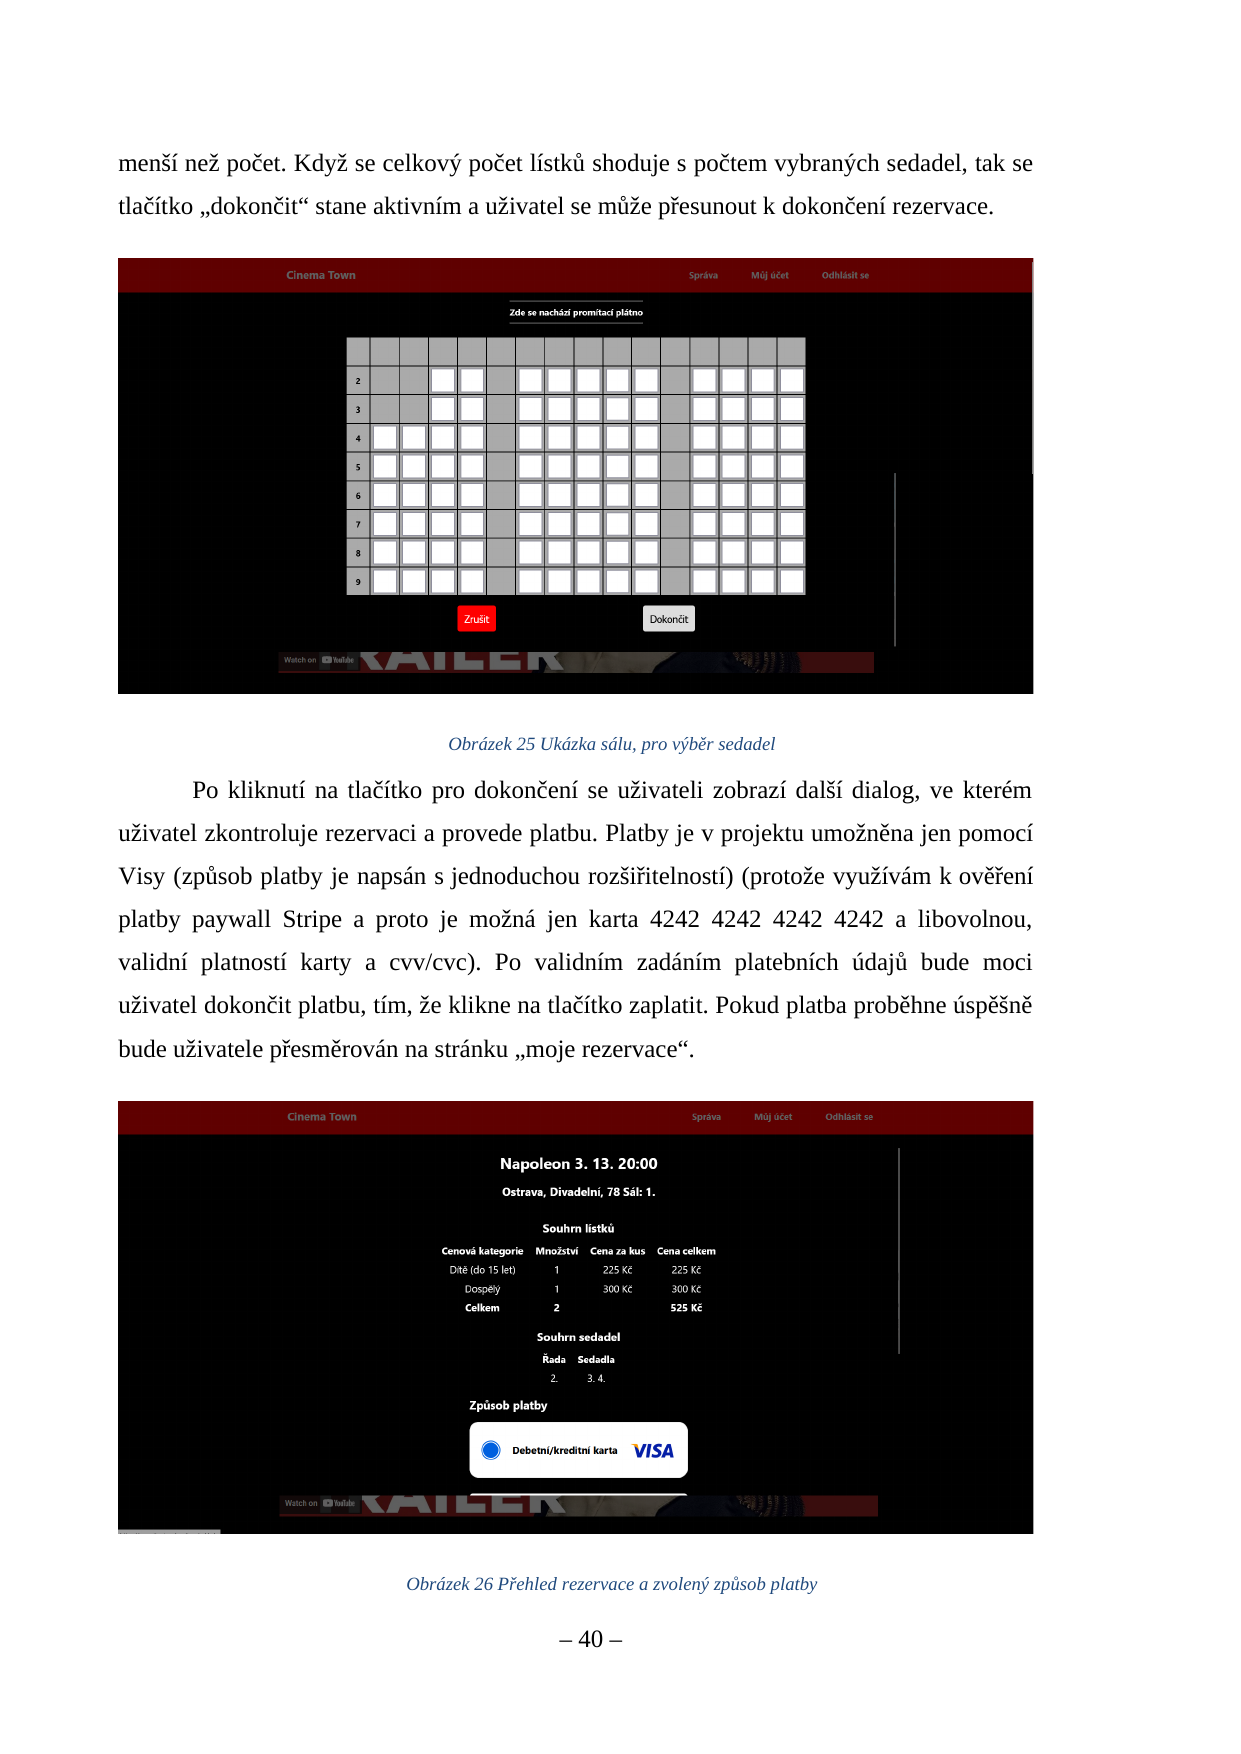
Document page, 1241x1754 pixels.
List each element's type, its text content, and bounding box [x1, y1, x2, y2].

text Obrázek 26 Přehled rezervace a zvolený způsob platby [118, 1573, 1033, 1594]
text Obrázek 25 Ukázka sálu, pro výběr sedadel [118, 733, 1033, 754]
picture [118, 1101, 1034, 1534]
text Po kliknutí na tlačítko pro dokončení se uživateli zobrazí další dialog, ve kterém uživatel zkontroluje rezervaci a provede platbu. Platby je v projektu umožněna jen pomocí Visy (způsob platby je napsán s jednoduchou rozšiřitelností) (protože využívám k ověření platby paywall Stripe a proto je možná jen karta 4242 4242 4242 4242 a libovolnou, validní platností karty a cvv/cvc). Po validním zadáním platebních údajů bude moci uživatel dokončit platbu, tím, že klikne na tlačítko zaplatit. Pokud platba proběhne úspěšně bude uživatele přesměrován na stránku „moje rezervace“. [118, 775, 1033, 1062]
picture [118, 258, 1034, 694]
